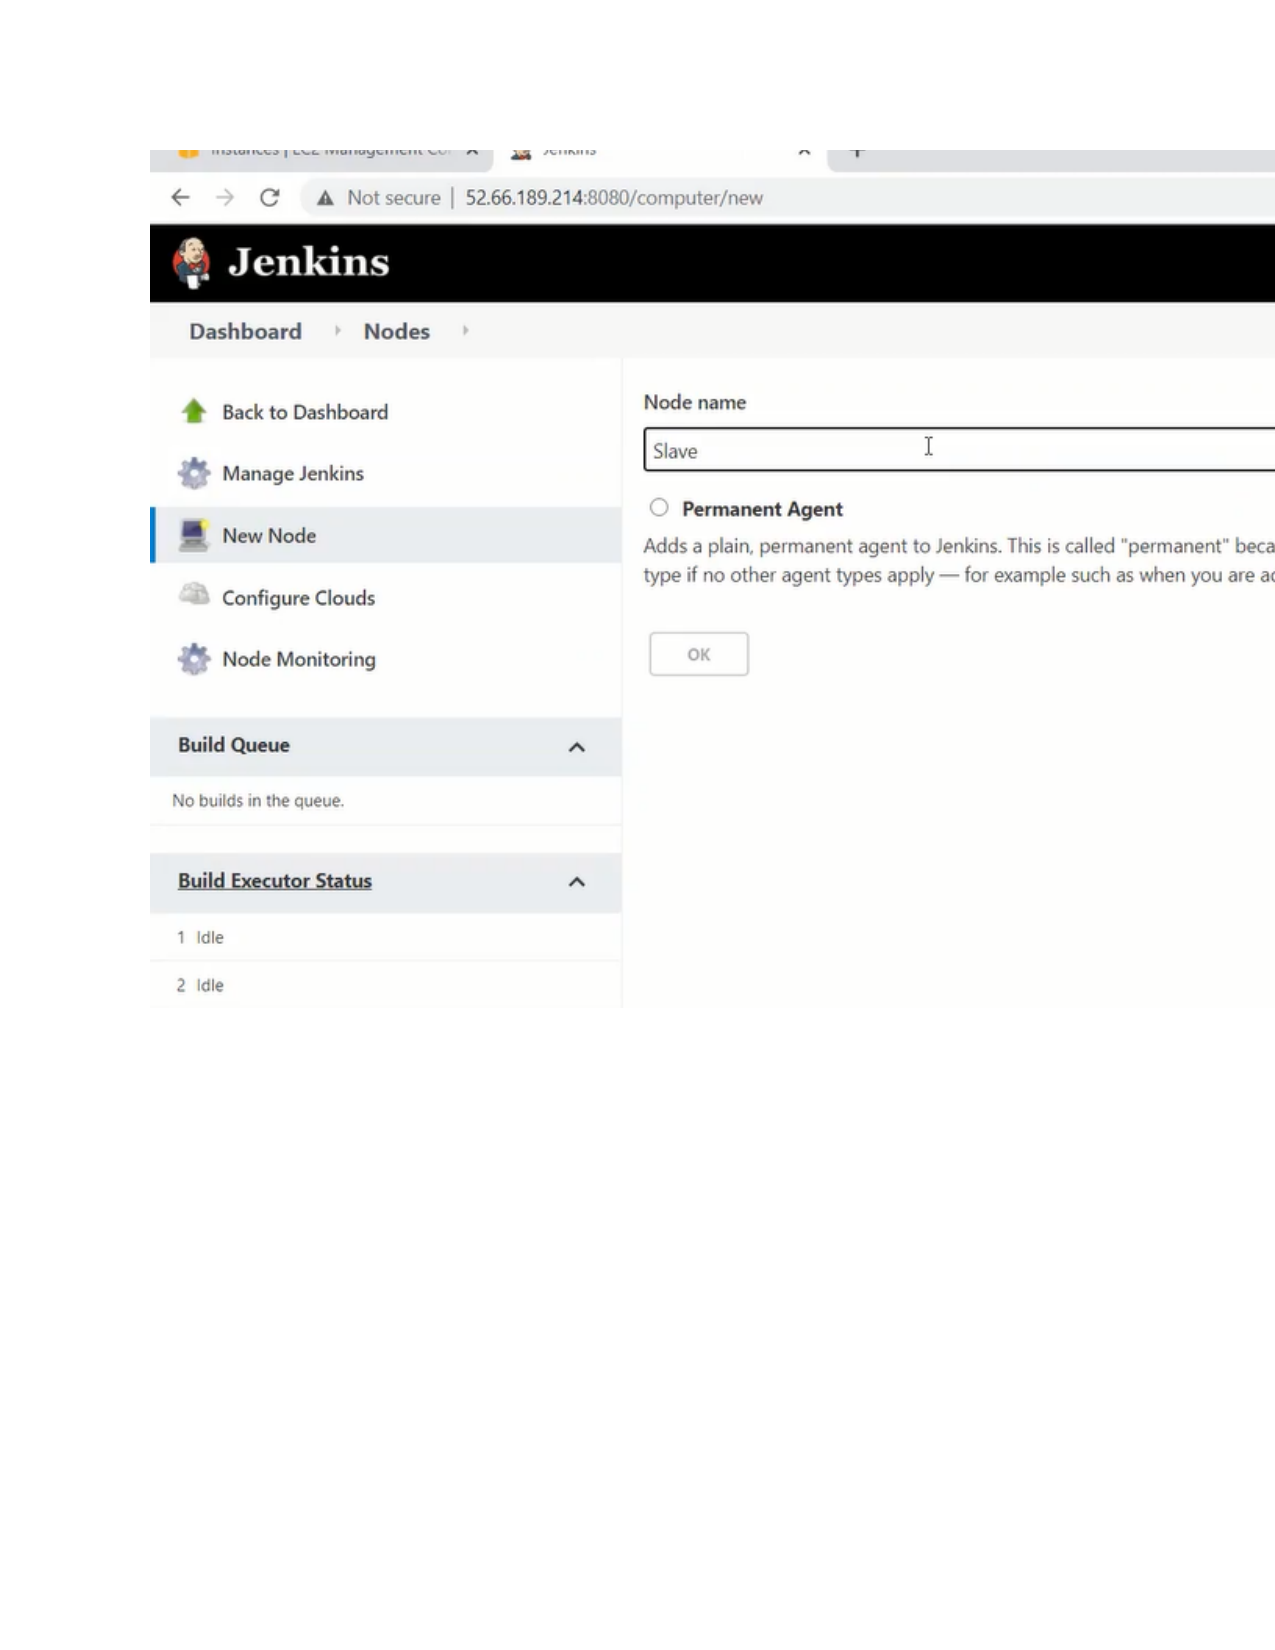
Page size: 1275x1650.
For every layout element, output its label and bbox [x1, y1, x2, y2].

picture [150, 150, 1275, 1008]
